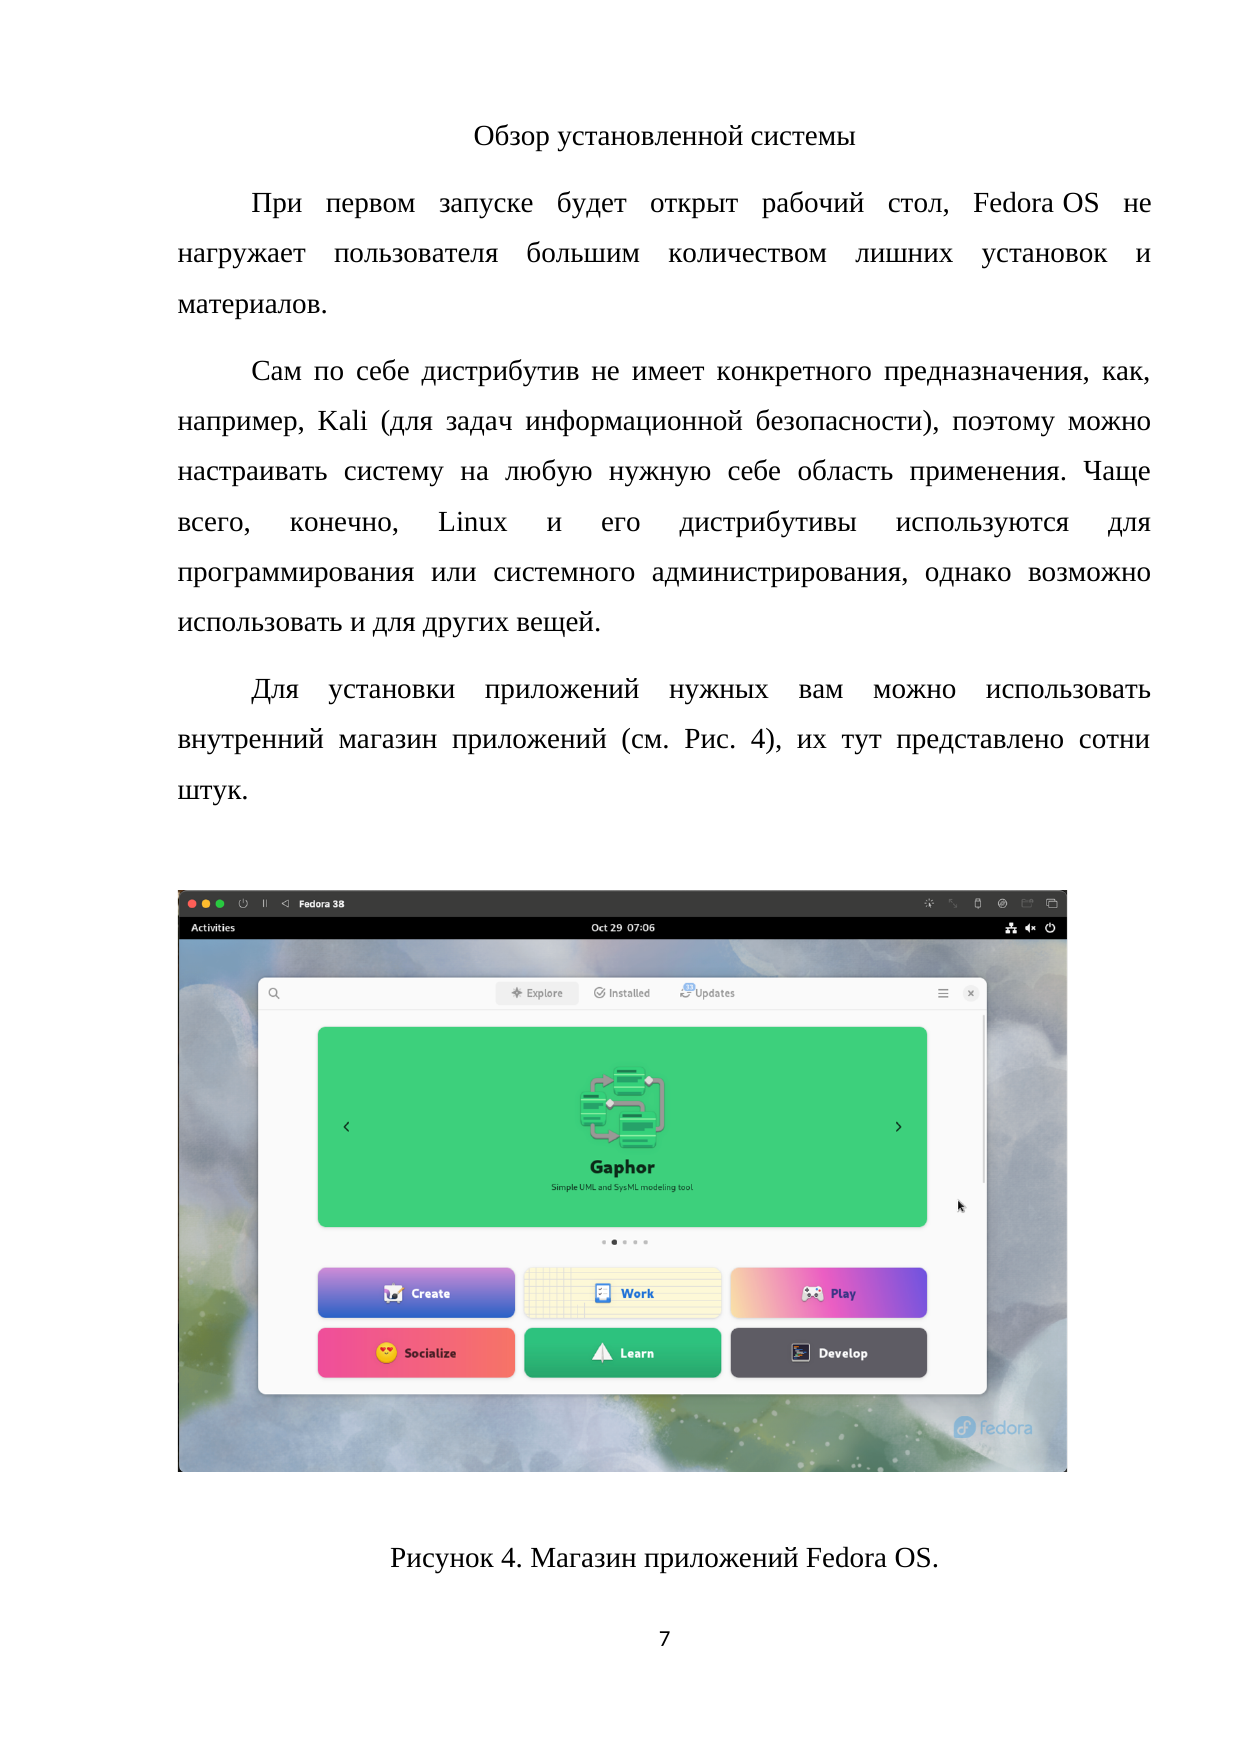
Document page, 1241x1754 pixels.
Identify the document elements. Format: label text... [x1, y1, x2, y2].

text Обзор установленной системы [177, 118, 1152, 152]
text При первом запуске будет открыт рабочий стол, Fedora OS не нагружает пользователя большим количеством лишних установок и материалов. [177, 185, 1152, 319]
text Для установки приложений нужных вам можно использовать внутренний магазин приложений (см. Рис. 4), их тут представлено сотни штук. [177, 671, 1152, 805]
picture [177, 890, 1068, 1472]
text Рисунок 4. Магазин приложений Fedora OS. [177, 1540, 1152, 1573]
text Сам по себе дистрибутив не имеет конкретного предназначения, как, например, Kali (для задач информационной безопасности), поэтому можно настраивать систему на любую нужную себе область применения. Чаще всего, конечно, Linux и его дистрибутивы используются для программирования или системного администрирования, однако возможно использовать и для других вещей. [177, 353, 1152, 638]
